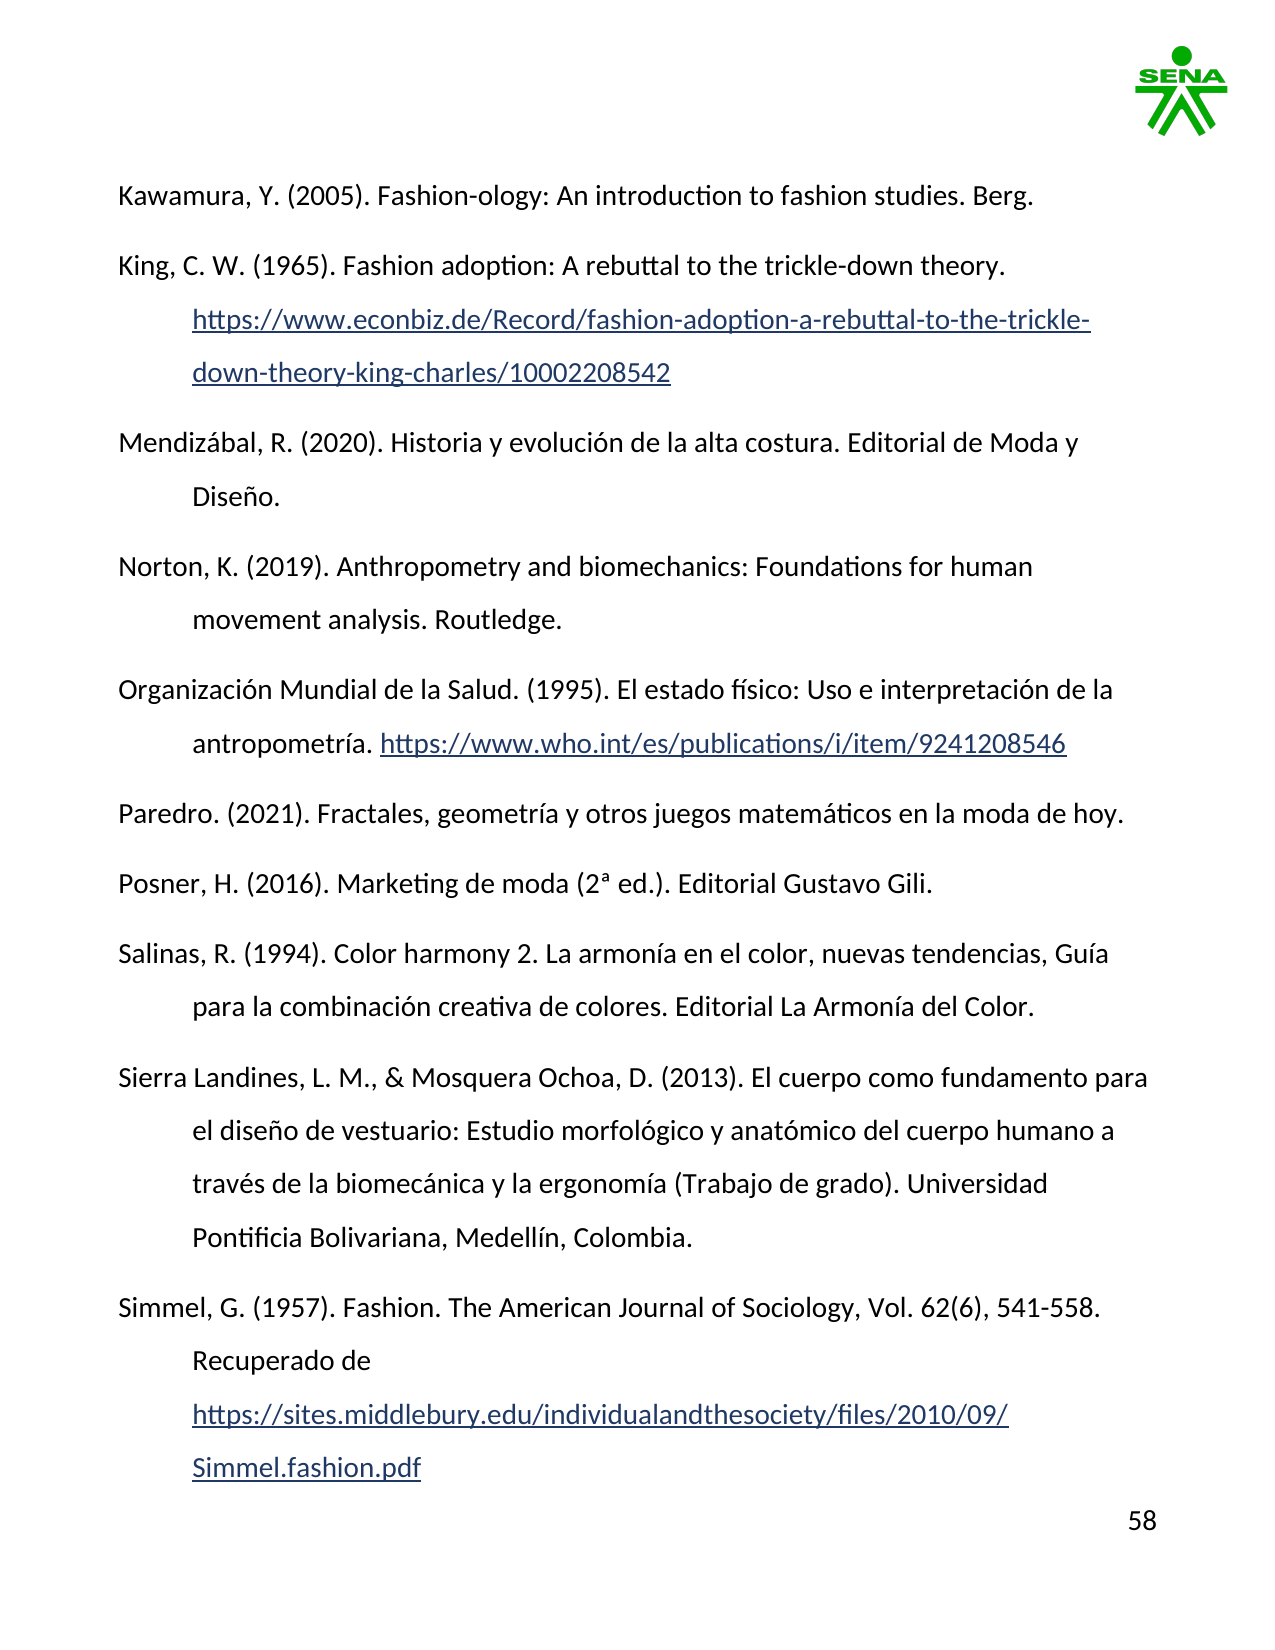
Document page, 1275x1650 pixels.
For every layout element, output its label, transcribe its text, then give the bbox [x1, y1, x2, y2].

text Norton, K. (2019). Anthropometry and biomechanics: Foundations for human movement analysis. Routledge. [118, 548, 1157, 637]
text King, C. W. (1965). Fashion adoption: A rebuttal to the trickle-down theory. https://www.econbiz.de/Record/fashion-adoption-a-rebuttal-to-the-trickle-down-theory-king-charles/10002208542 [118, 247, 1157, 390]
text Mendizábal, R. (2020). Historia y evolución de la alta costura. Editorial de Moda y Diseño. [118, 424, 1157, 513]
picture [1135, 46, 1228, 136]
text Sierra Landines, L. M., & Mosquera Ochoa, D. (2013). El cuerpo como fundamento para el diseño de vestuario: Estudio morfológico y anatómico del cuerpo humano a través de la biomecánica y la ergonomía (Trabajo de grado). Universidad Pontificia Bolivariana, Medellín, Colombia. [118, 1059, 1157, 1254]
text Posner, H. (2016). Marketing de moda (2ª ed.). Editorial Gustavo Gili. [118, 865, 1157, 901]
text Salinas, R. (1994). Color harmony 2. La armonía en el color, nuevas tendencias, Guía para la combinación creativa de colores. Editorial La Armonía del Color. [118, 935, 1157, 1024]
text Simmel, G. (1957). Fashion. The American Journal of Sociology, Vol. 62(6), 541-558. Recuperado de https://sites.middlebury.edu/individualandthesociety/files/2010/09/Simmel.fashion.pdf [118, 1289, 1157, 1485]
text Organización Mundial de la Salud. (1995). El estado físico: Uso e interpretación de la antropometría. https://www.who.int/es/publications/i/item/9241208546 [118, 671, 1157, 760]
text Paredro. (2021). Fractales, geometría y otros juegos matemáticos en la moda de hoy. [118, 795, 1157, 831]
text Kawamura, Y. (2005). Fashion-ology: An introduction to fashion studies. Berg. [118, 177, 1157, 213]
